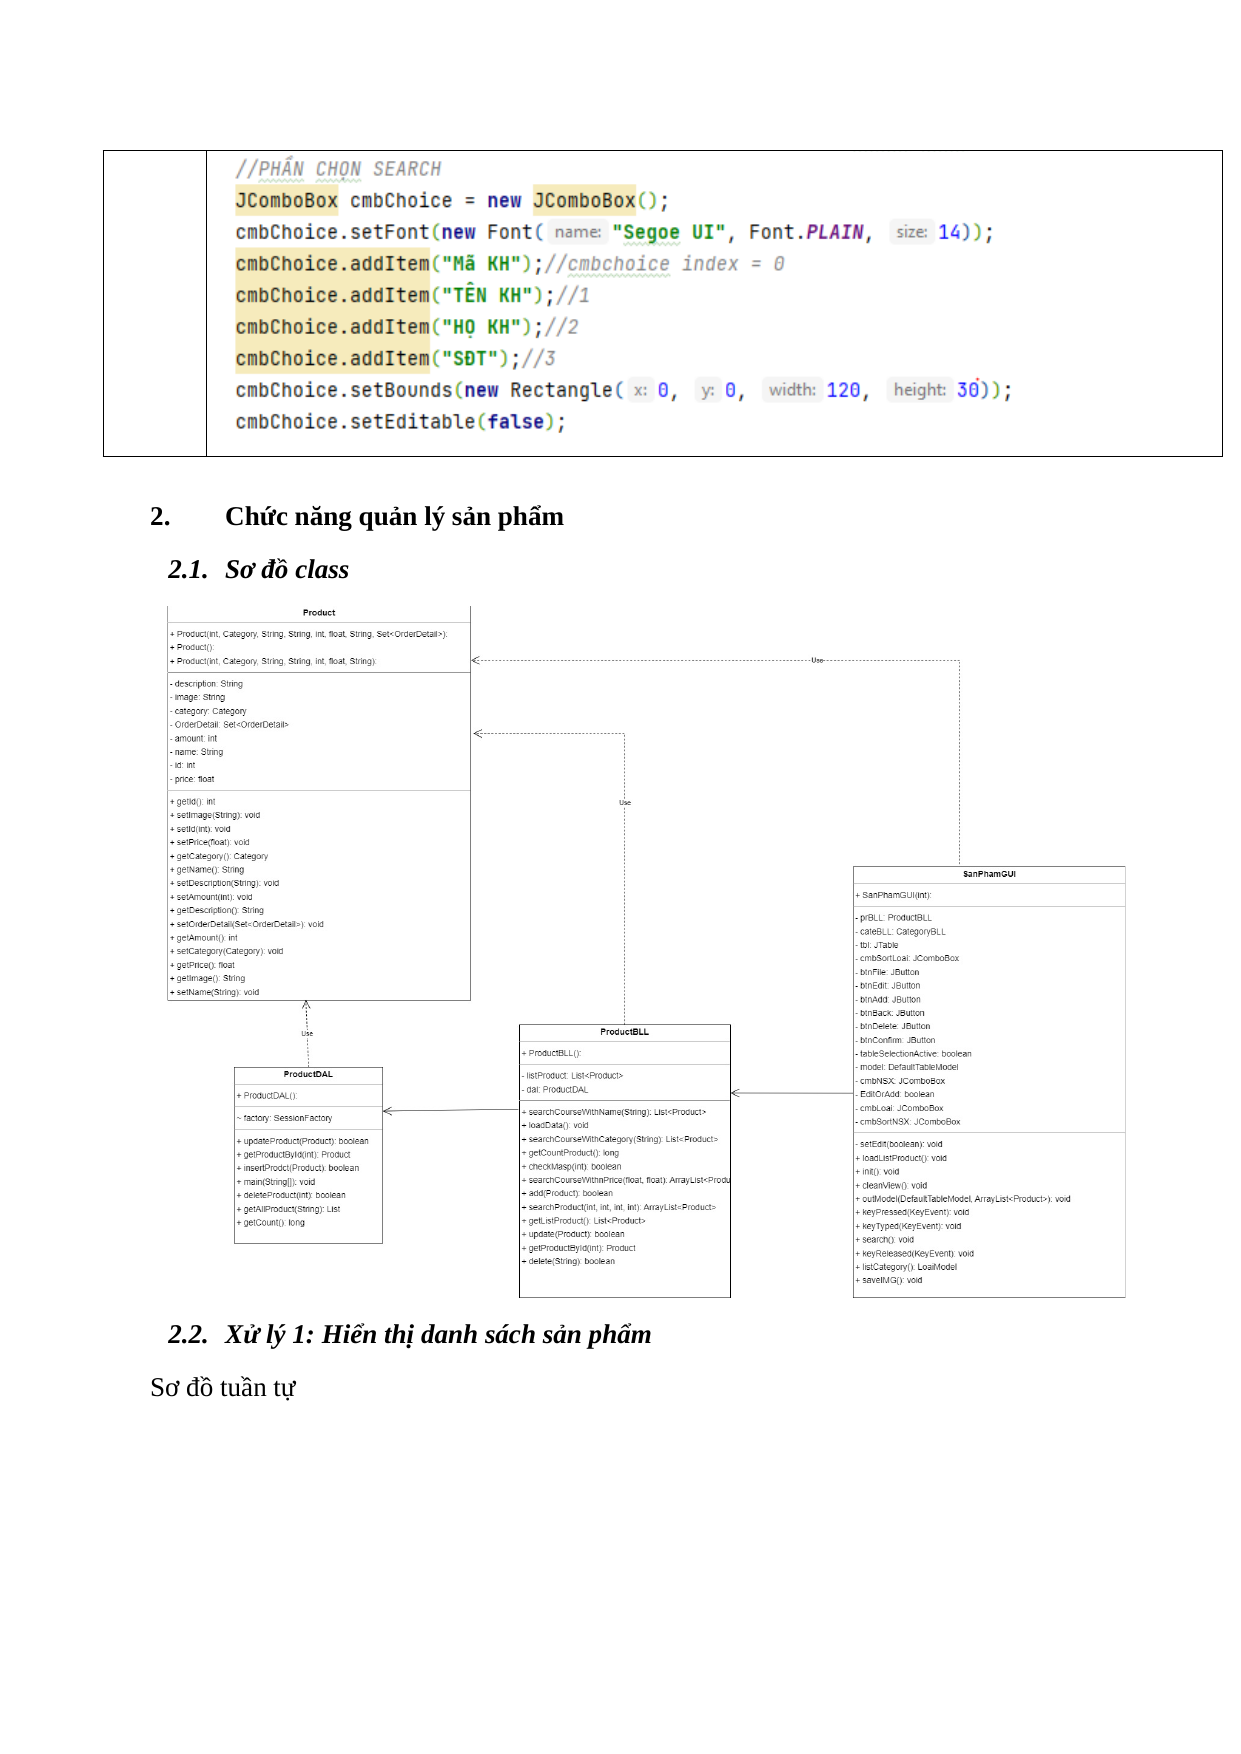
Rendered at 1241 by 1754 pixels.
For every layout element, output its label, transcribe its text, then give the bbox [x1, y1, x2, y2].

table_cell UI [104, 151, 206, 456]
text Chức năng quản lý sản phẩm [150, 500, 1090, 531]
text Xử lý 1: Hiển thị danh sách sản phẩm [168, 1318, 1090, 1350]
picture [167, 606, 1126, 1298]
table_cell [207, 151, 217, 456]
text Sơ đồ class [168, 553, 1090, 584]
table_cell [1193, 151, 1222, 456]
picture [217, 151, 1193, 456]
text Sơ đồ tuần tự [150, 1371, 1090, 1403]
